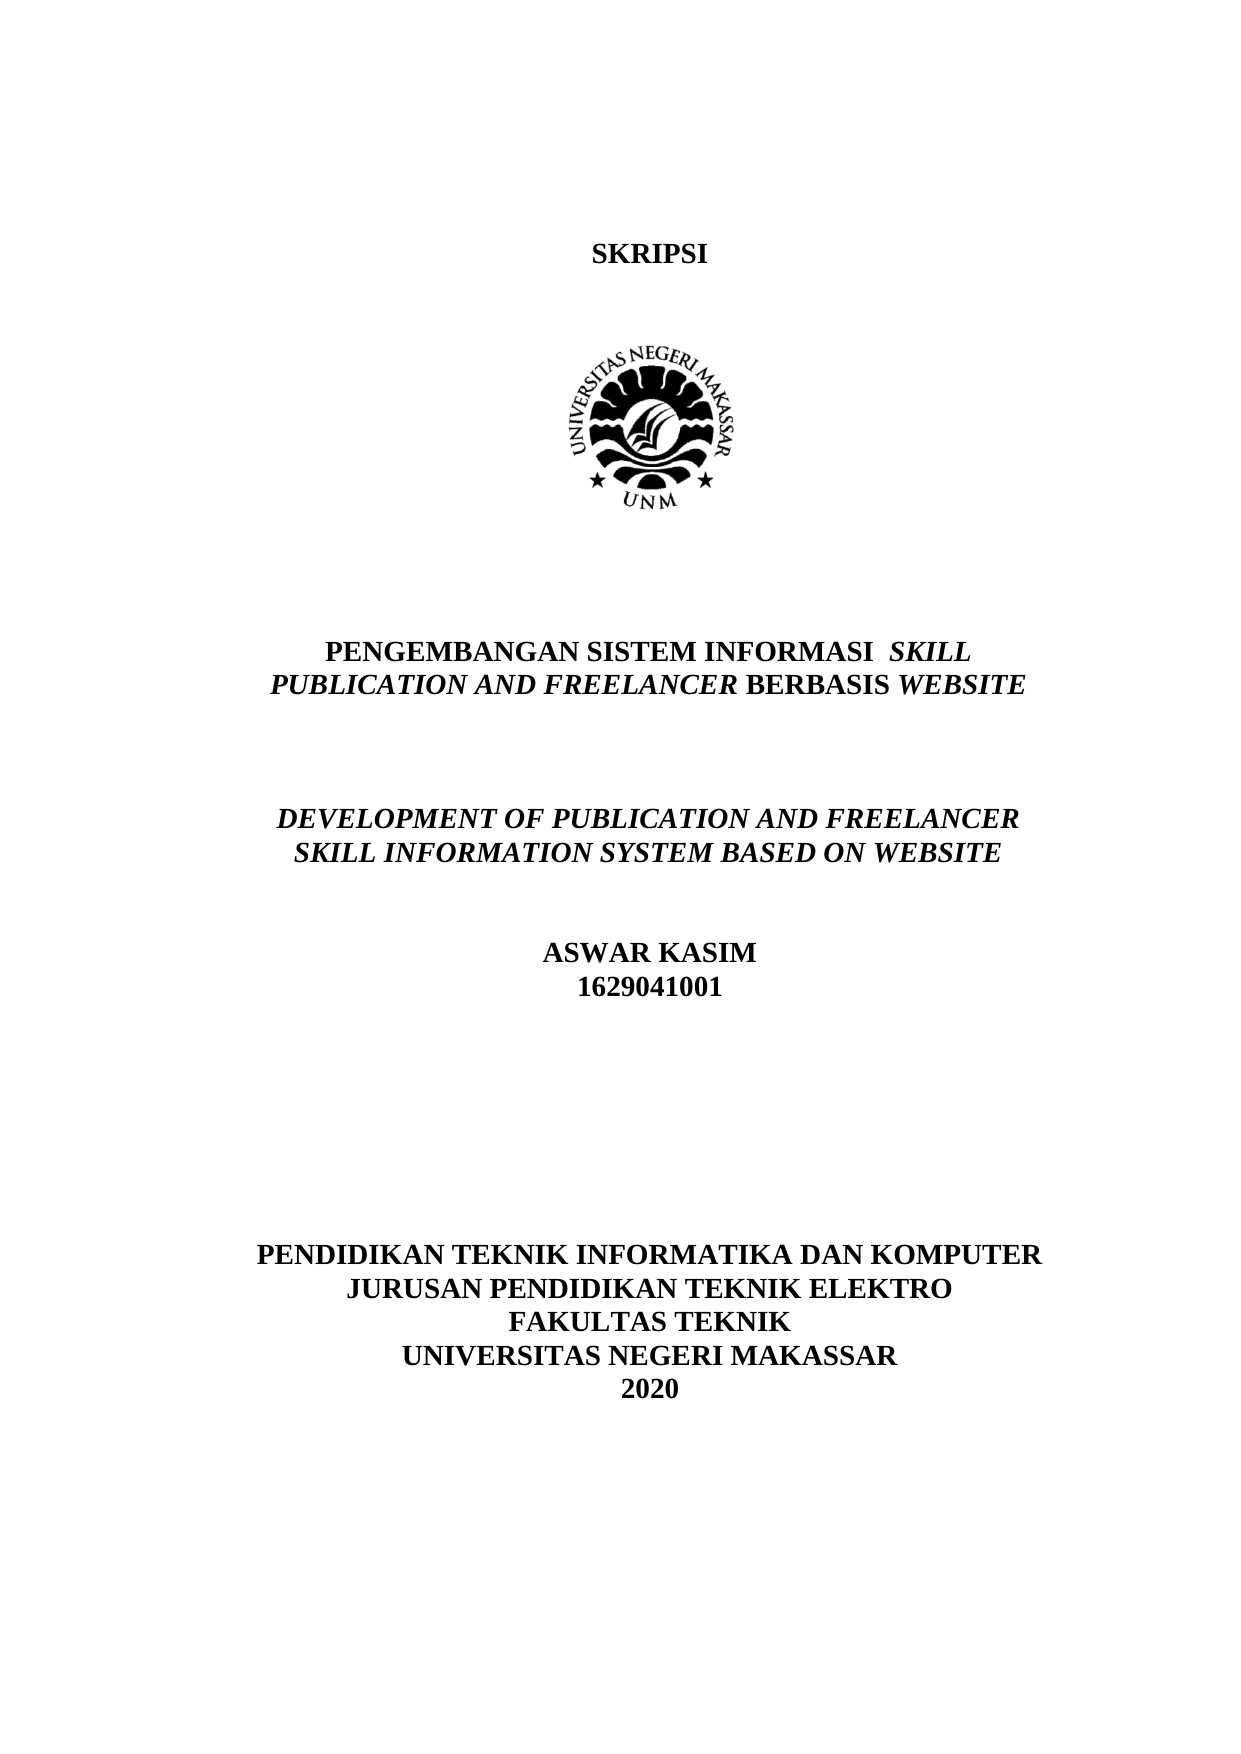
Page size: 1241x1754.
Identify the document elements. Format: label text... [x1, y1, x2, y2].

text ASWAR KASIM [236, 936, 1063, 969]
text PENGEMBANGAN SISTEM INFORMASI SKILL PUBLICATION AND FREELANCER BERBASIS WEBSITE [236, 634, 1063, 701]
text JURUSAN PENDIDIKAN TEKNIK ELEKTRO [236, 1271, 1063, 1304]
text 2020 [236, 1372, 1063, 1405]
text 1629041001 [236, 969, 1063, 1003]
text UNIVERSITAS NEGERI MAKASSAR [236, 1338, 1063, 1372]
text SKRIPSI [236, 236, 1063, 270]
picture [561, 336, 739, 514]
text PENDIDIKAN TEKNIK INFORMATIKA DAN KOMPUTER [236, 1237, 1063, 1271]
text FAKULTAS TEKNIK [236, 1304, 1063, 1338]
text DEVELOPMENT OF PUBLICATION AND FREELANCER SKILL INFORMATION SYSTEM BASED ON WEBSITE [236, 801, 1063, 868]
